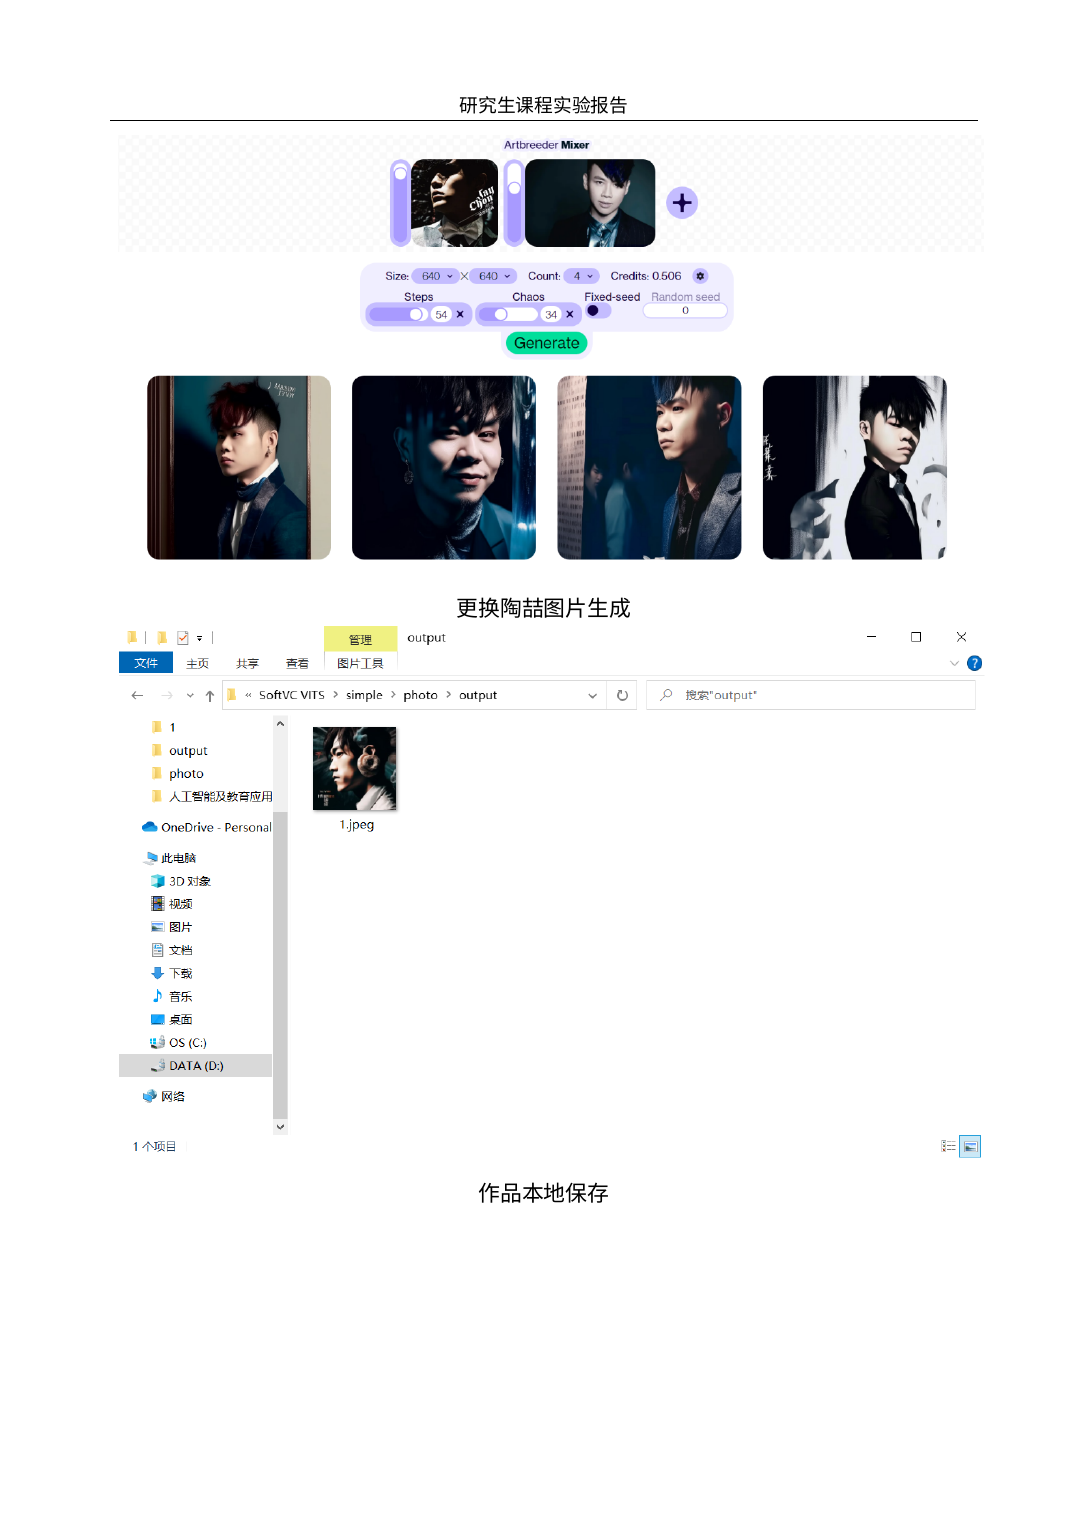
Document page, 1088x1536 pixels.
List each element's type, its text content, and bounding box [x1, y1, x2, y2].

text 更换陶喆图片生成 [118, 590, 969, 622]
picture [118, 622, 985, 1158]
text 作品本地保存 [118, 1175, 969, 1208]
picture [118, 135, 984, 577]
